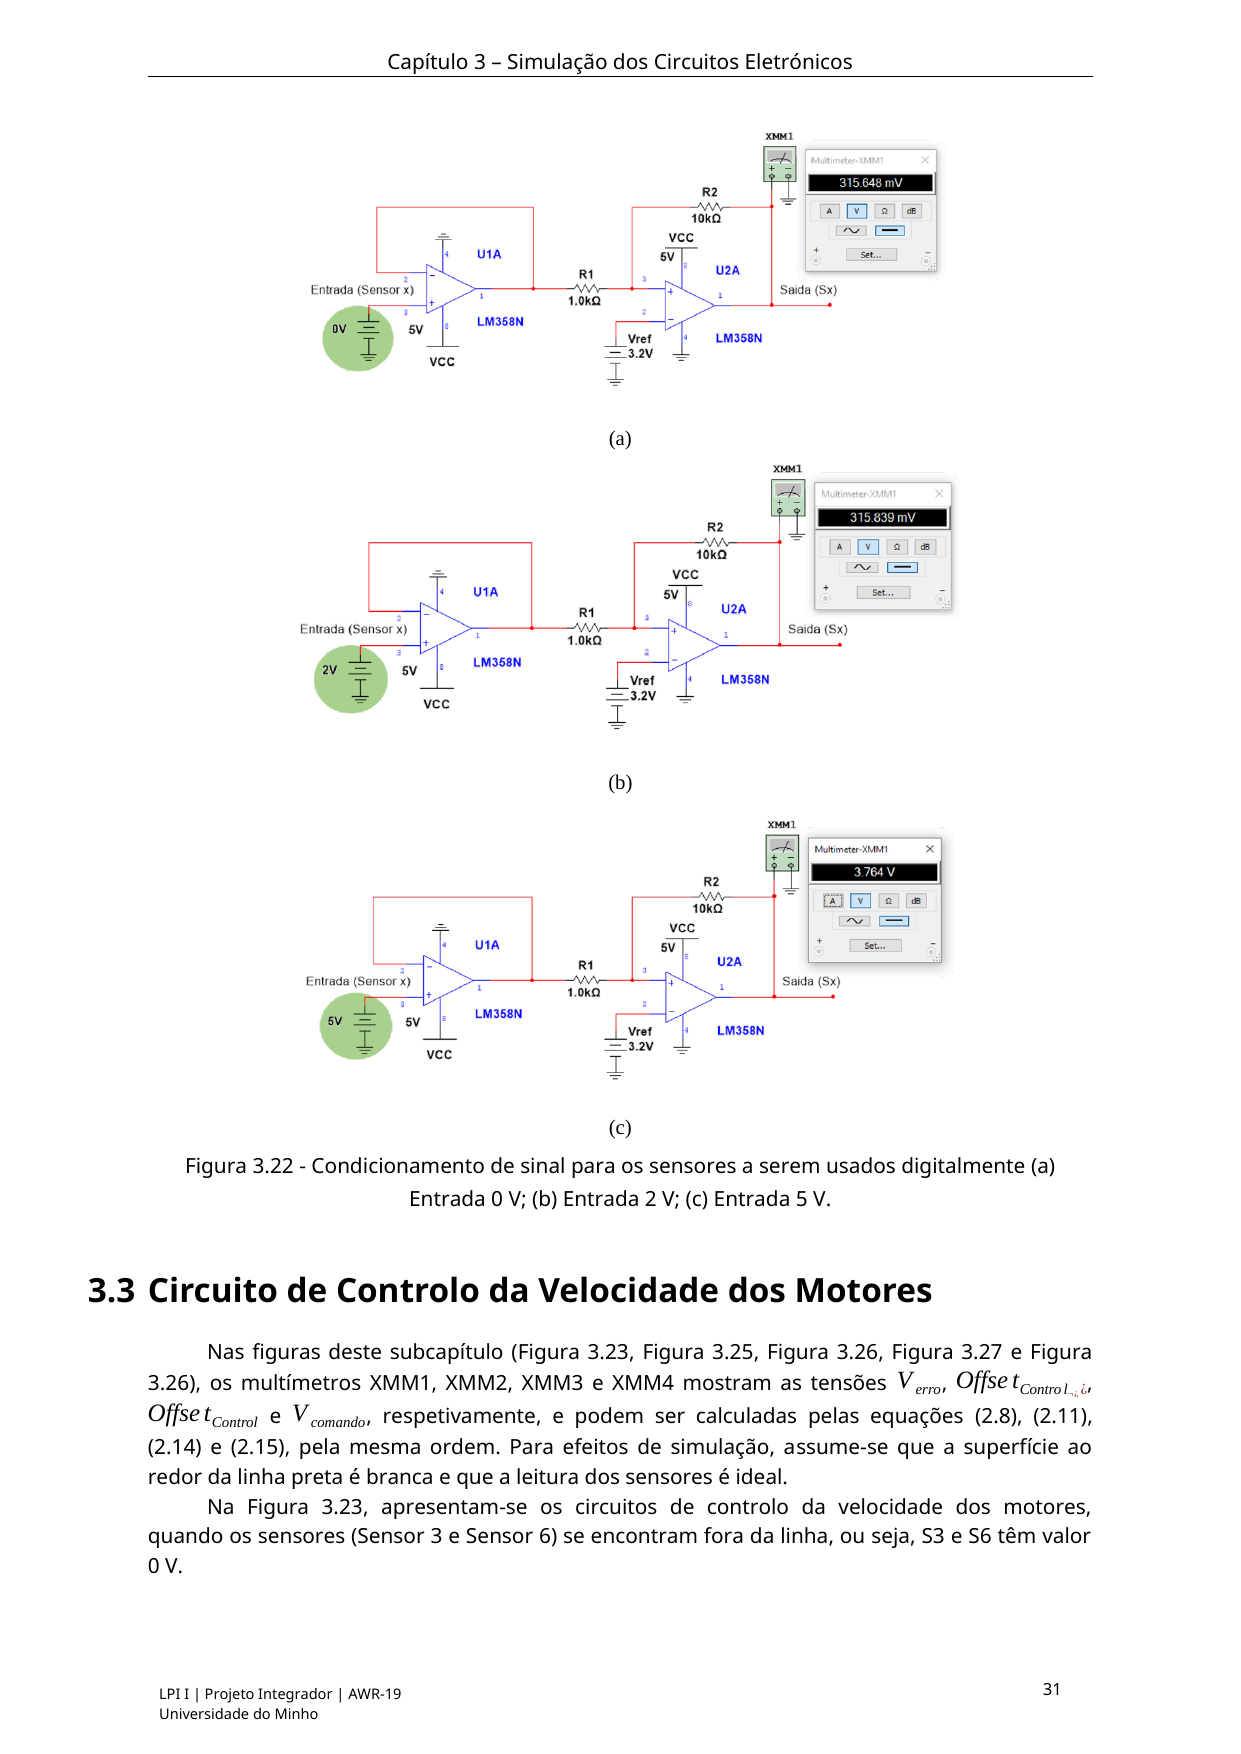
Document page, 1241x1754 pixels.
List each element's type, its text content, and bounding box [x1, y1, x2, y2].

table_header [265, 118, 975, 426]
table_cell (c) [265, 1115, 975, 1151]
picture [276, 462, 964, 758]
picture [283, 806, 957, 1103]
subtitle Circuito de Controlo da Velocidade dos Motores [88, 1266, 1092, 1312]
table_cell [265, 463, 975, 770]
table_cell (a) [265, 426, 975, 462]
picture [287, 118, 954, 414]
table_cell [265, 807, 975, 1115]
table_cell (b) [265, 770, 975, 807]
